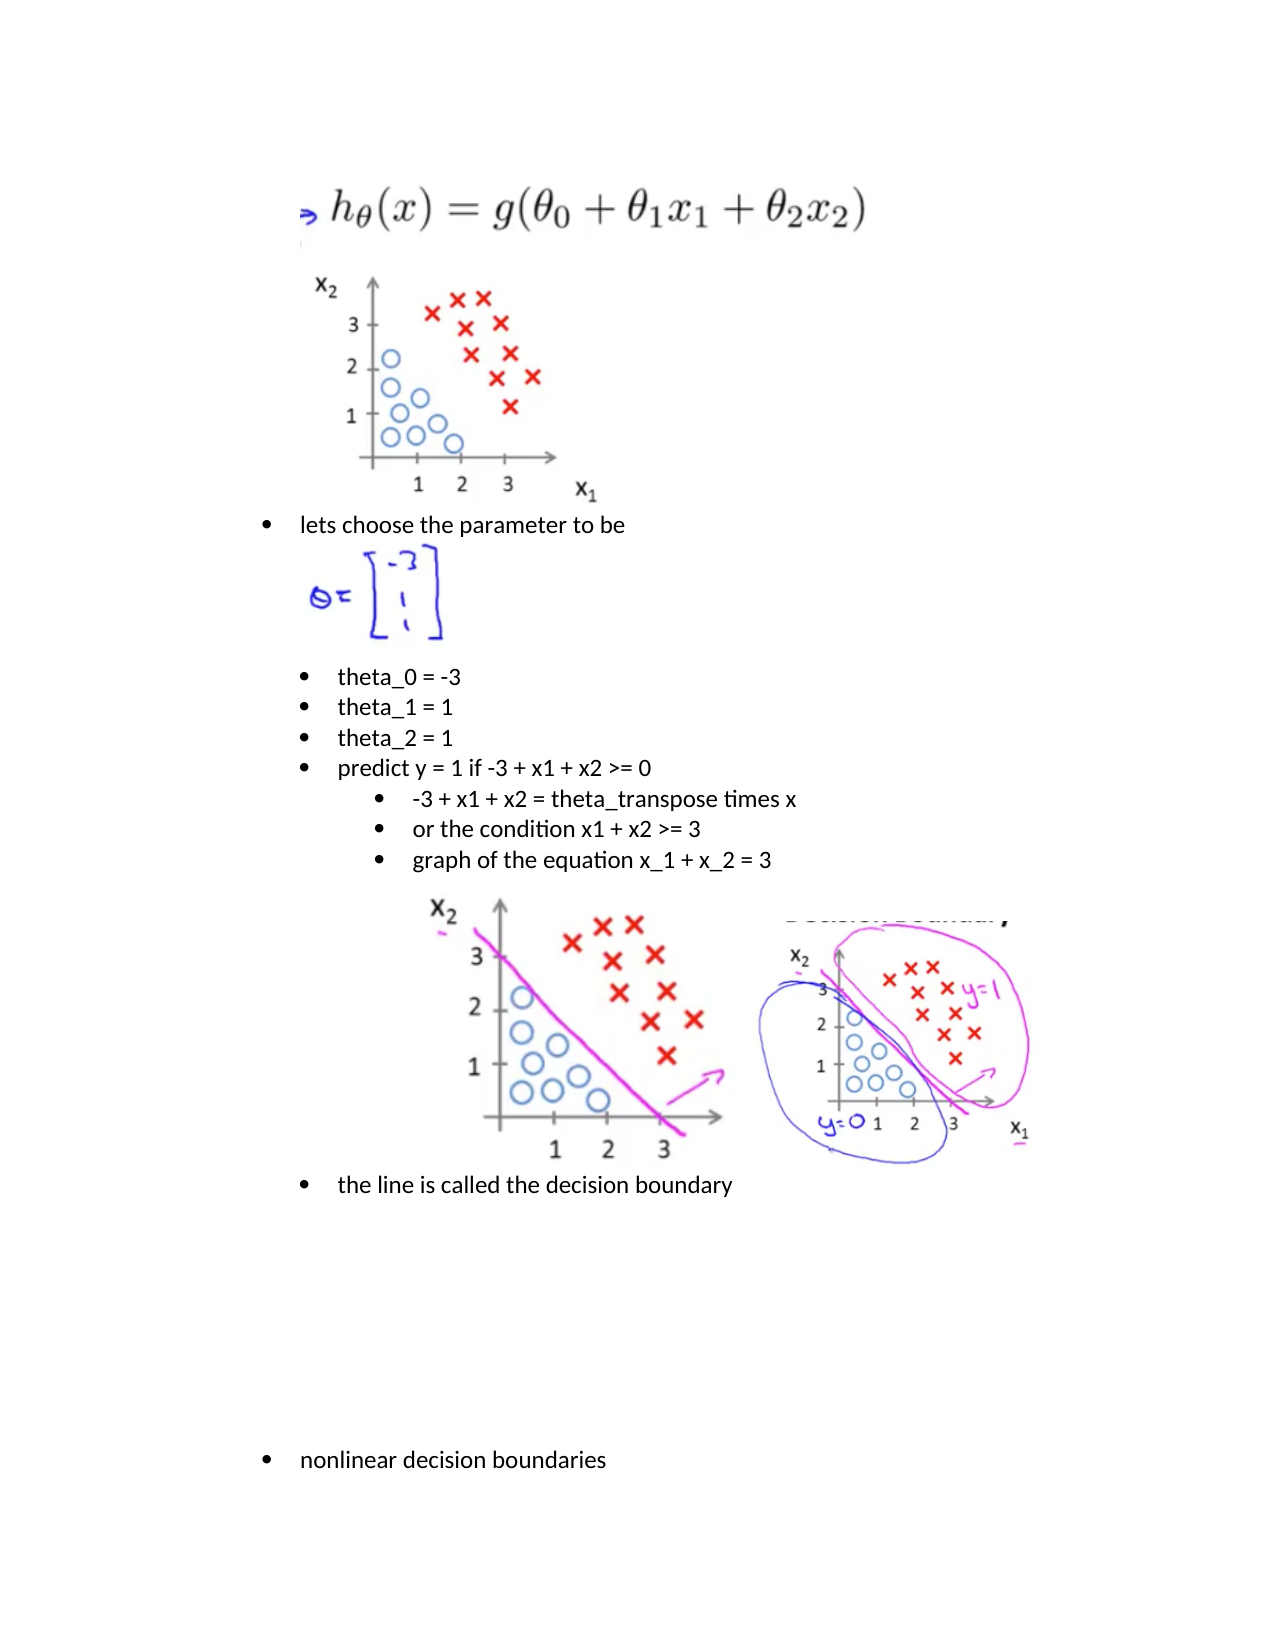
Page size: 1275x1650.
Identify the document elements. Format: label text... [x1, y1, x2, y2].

list -3 + x1 + x2 = theta_transpose times x [375, 783, 1125, 814]
list predict y = 1 if -3 + x1 + x2 >= 0 [300, 753, 1125, 783]
list the line is called the decision boundary [300, 1169, 1125, 1200]
list theta_0 = -3 [300, 661, 1125, 692]
list graph of the equation x_1 + x_2 = 3 [375, 844, 1125, 875]
picture [300, 539, 459, 661]
list or the condition x1 + x2 >= 3 [375, 814, 1125, 844]
picture [300, 150, 890, 510]
list lets choose the parameter to be [262, 509, 1125, 540]
list theta_2 = 1 [300, 722, 1125, 753]
list theta_1 = 1 [300, 692, 1125, 722]
picture [412, 874, 1040, 1170]
list nonlinear decision boundaries [262, 1444, 1125, 1475]
